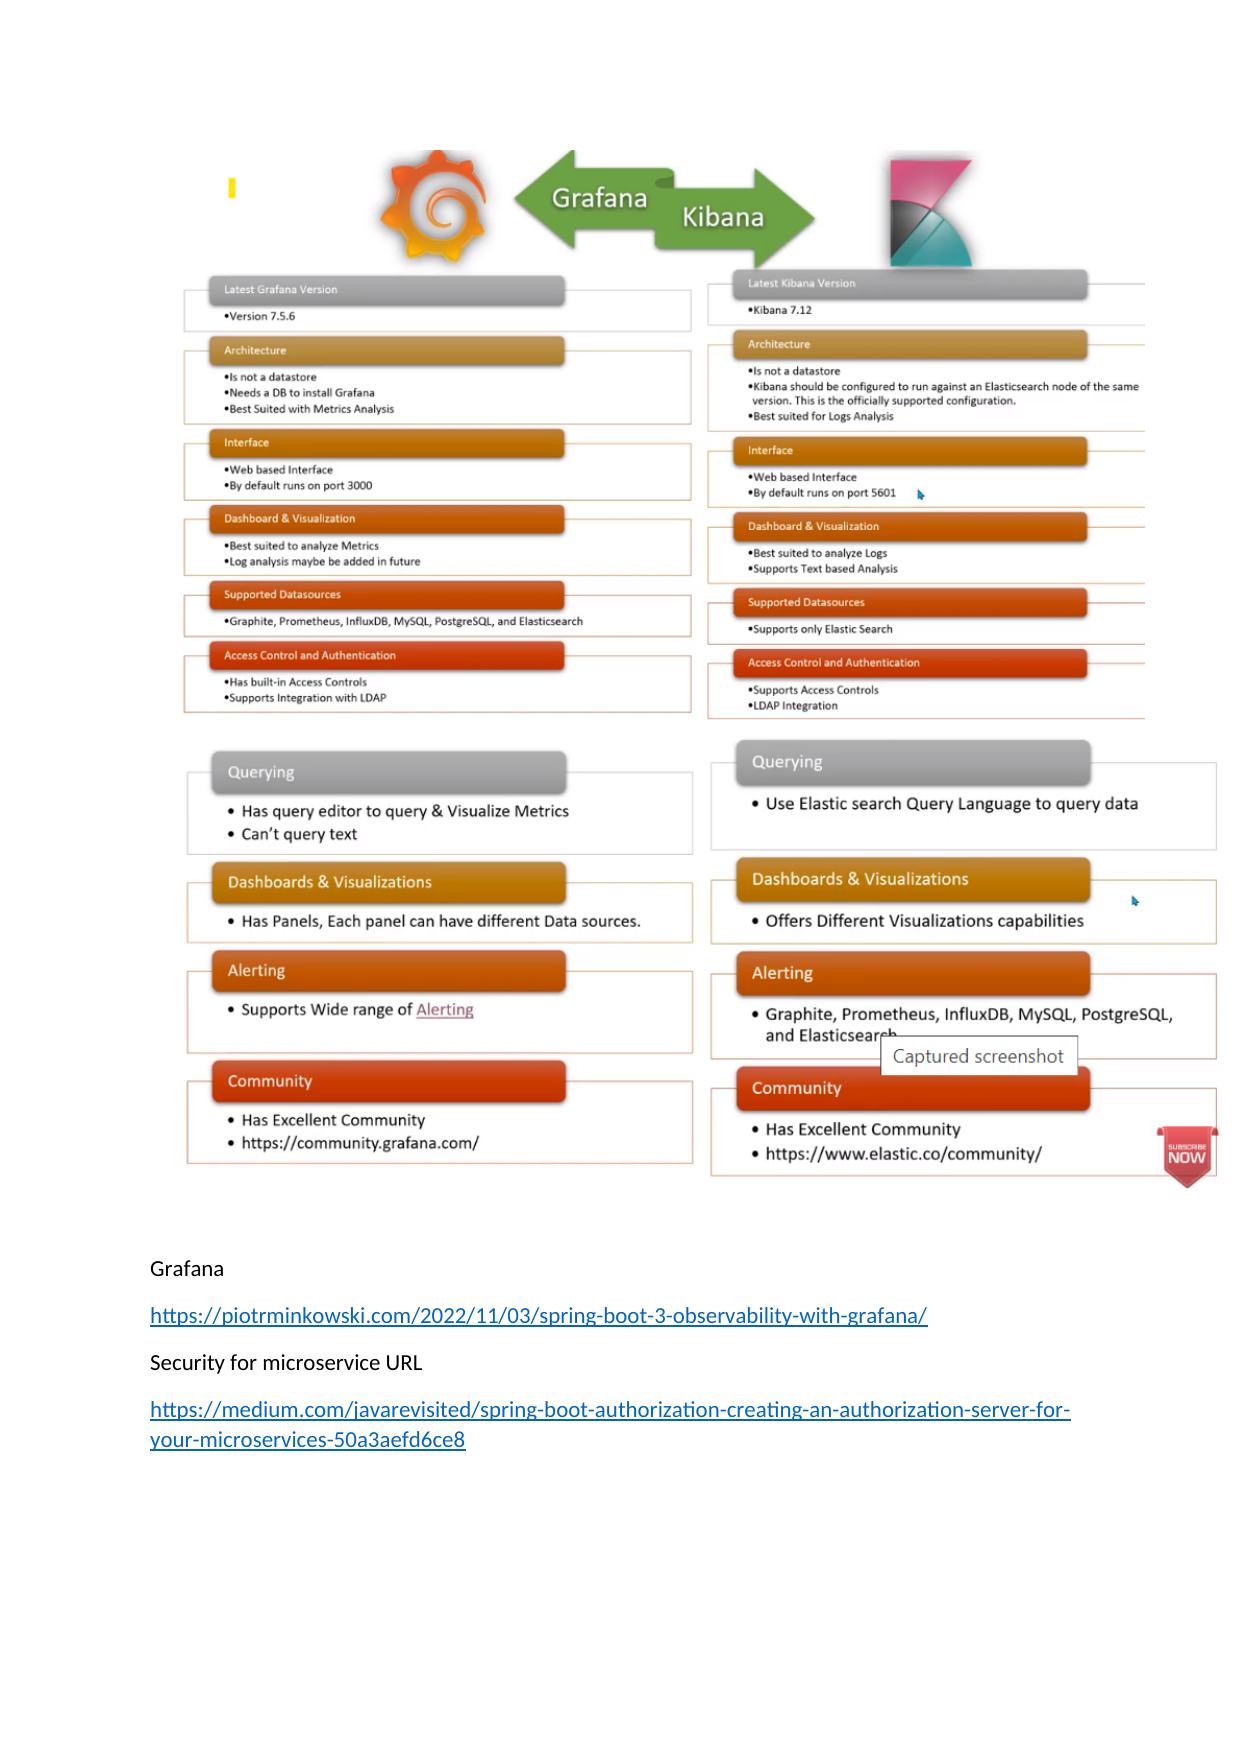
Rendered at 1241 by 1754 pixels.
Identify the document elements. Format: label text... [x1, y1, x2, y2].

picture [150, 738, 1241, 1189]
text https://piotrminkowski.com/2022/11/03/spring-boot-3-observability-with-grafana/ [150, 1301, 1090, 1329]
text Security for microservice URL [150, 1348, 1090, 1376]
text Grafana [150, 1254, 1090, 1282]
picture [150, 150, 1145, 720]
text https://medium.com/javarevisited/spring-boot-authorization-creating-an-authorization-server-for-your-microservices-50a3aefd6ce8 [150, 1395, 1090, 1453]
